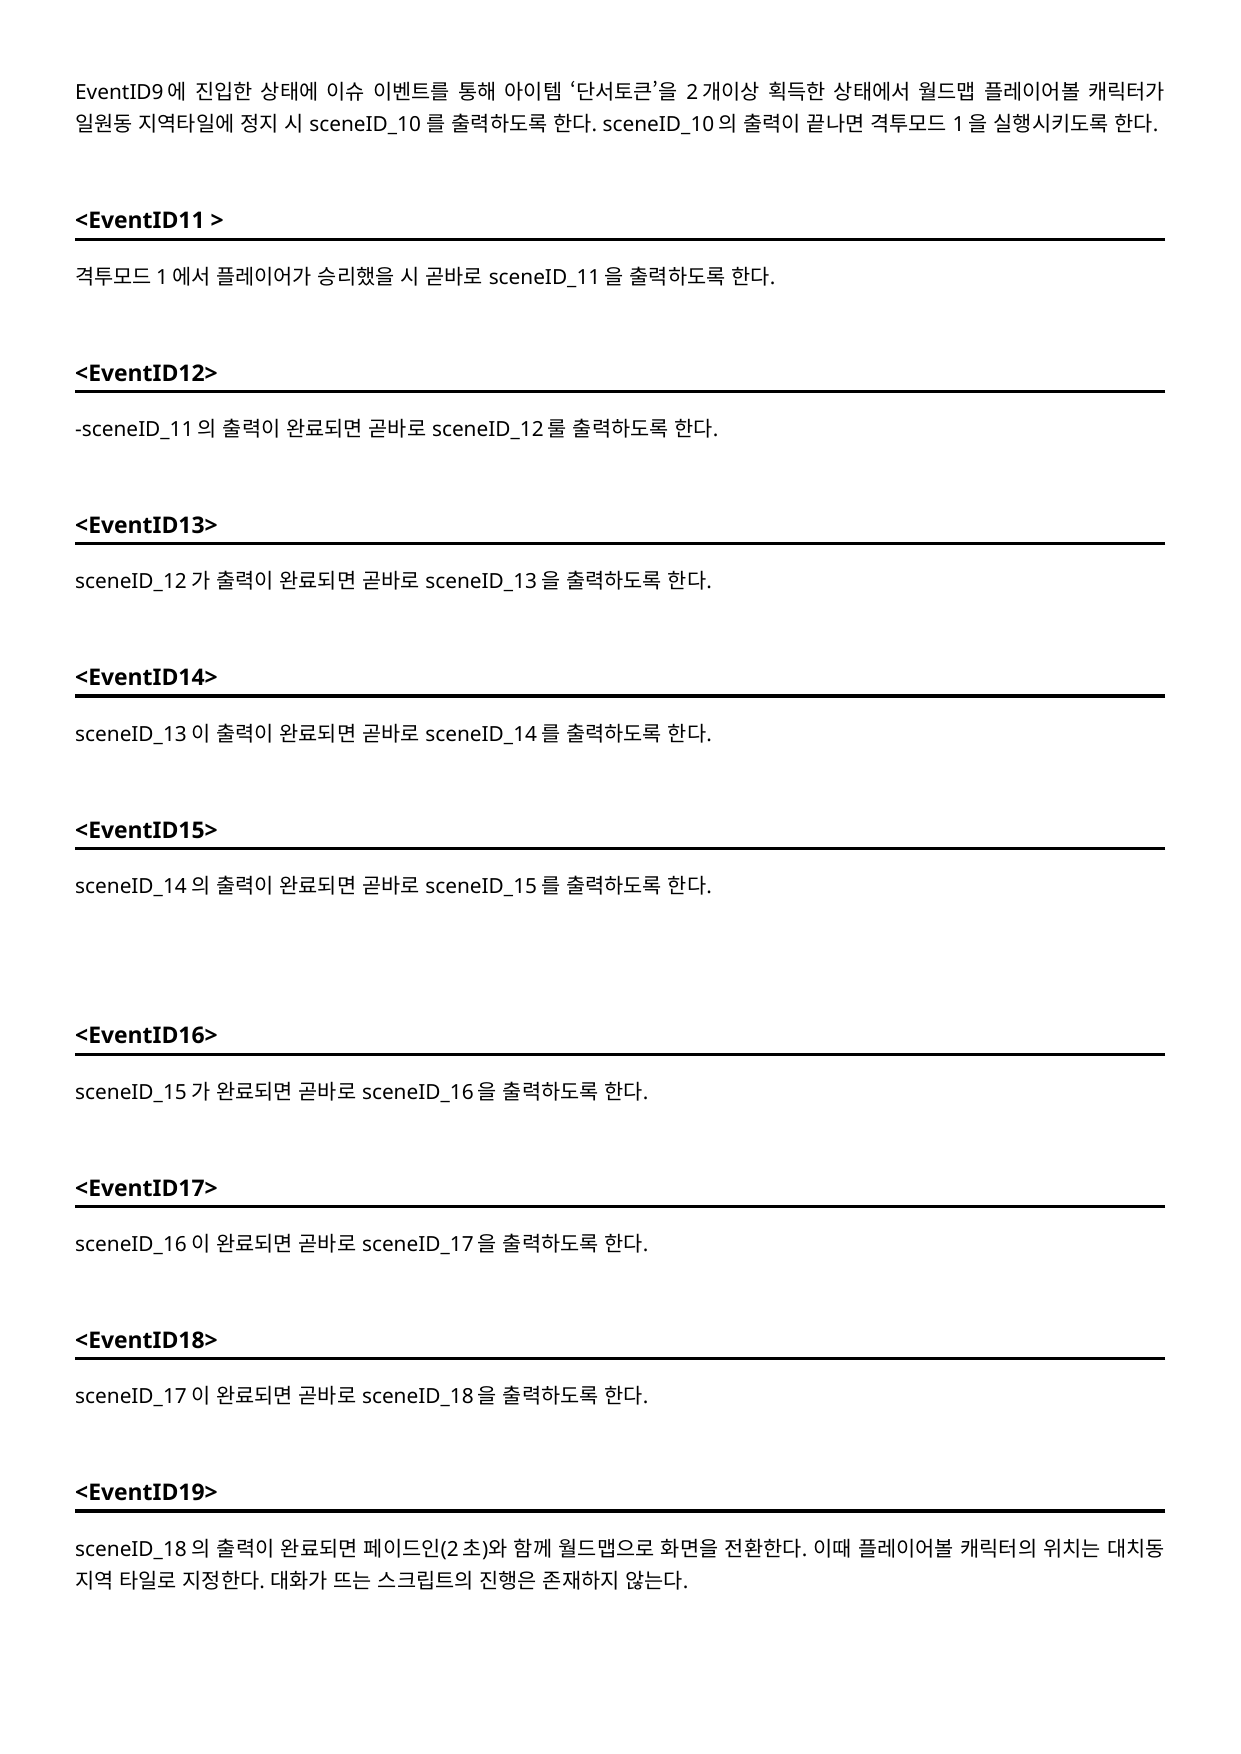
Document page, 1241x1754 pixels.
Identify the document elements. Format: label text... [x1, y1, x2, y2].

text sceneID_15가 완료되면 곧바로 sceneID_16을 출력하도록 한다. [75, 1075, 1165, 1105]
text sceneID_16이 완료되면 곧바로 sceneID_17을 출력하도록 한다. [75, 1227, 1165, 1258]
text <EventID17> [75, 1172, 1165, 1205]
text <EventID19> [75, 1476, 1165, 1509]
text sceneID_18의 출력이 완료되면 페이드인(2초)와 함께 월드맵으로 화면을 전환한다. 이때 플레이어볼 캐릭터의 위치는 대치동 지역 타일로 지정한다. 대화가 뜨는 스크립트의 진행은 존재하지 않는다. [75, 1532, 1165, 1595]
text <EventID11 > [75, 204, 1165, 238]
text <EventID14> [75, 661, 1165, 694]
text sceneID_17이 완료되면 곧바로 sceneID_18을 출력하도록 한다. [75, 1379, 1165, 1410]
text <EventID15> [75, 813, 1165, 847]
text <EventID18> [75, 1324, 1165, 1357]
text sceneID_12가 출력이 완료되면 곧바로 sceneID_13을 출력하도록 한다. [75, 564, 1165, 595]
text -sceneID_11의 출력이 완료되면 곧바로 sceneID_12룰 출력하도록 한다. [75, 412, 1165, 443]
text sceneID_13이 출력이 완료되면 곧바로 sceneID_14를 출력하도록 한다. [75, 717, 1165, 747]
text <EventID16> [75, 1019, 1165, 1053]
text <EventID12> [75, 357, 1165, 390]
text <EventID13> [75, 509, 1165, 542]
text 격투모드1에서 플레이어가 승리했을 시 곧바로 sceneID_11을 출력하도록 한다. [75, 260, 1165, 290]
text sceneID_14의 출력이 완료되면 곧바로 sceneID_15를 출력하도록 한다. [75, 869, 1165, 899]
text EventID9에 진입한 상태에 이슈 이벤트를 통해 아이템 ‘단서토큰’을 2개이상 획득한 상태에서 월드맵 플레이어볼 캐릭터가 일원동 지역타일에 정지 시 sceneID_10 를 출력하도록 한다. sceneID_10의 출력이 끝나면 격투모드 1을 실행시키도록 한다. [75, 75, 1165, 138]
